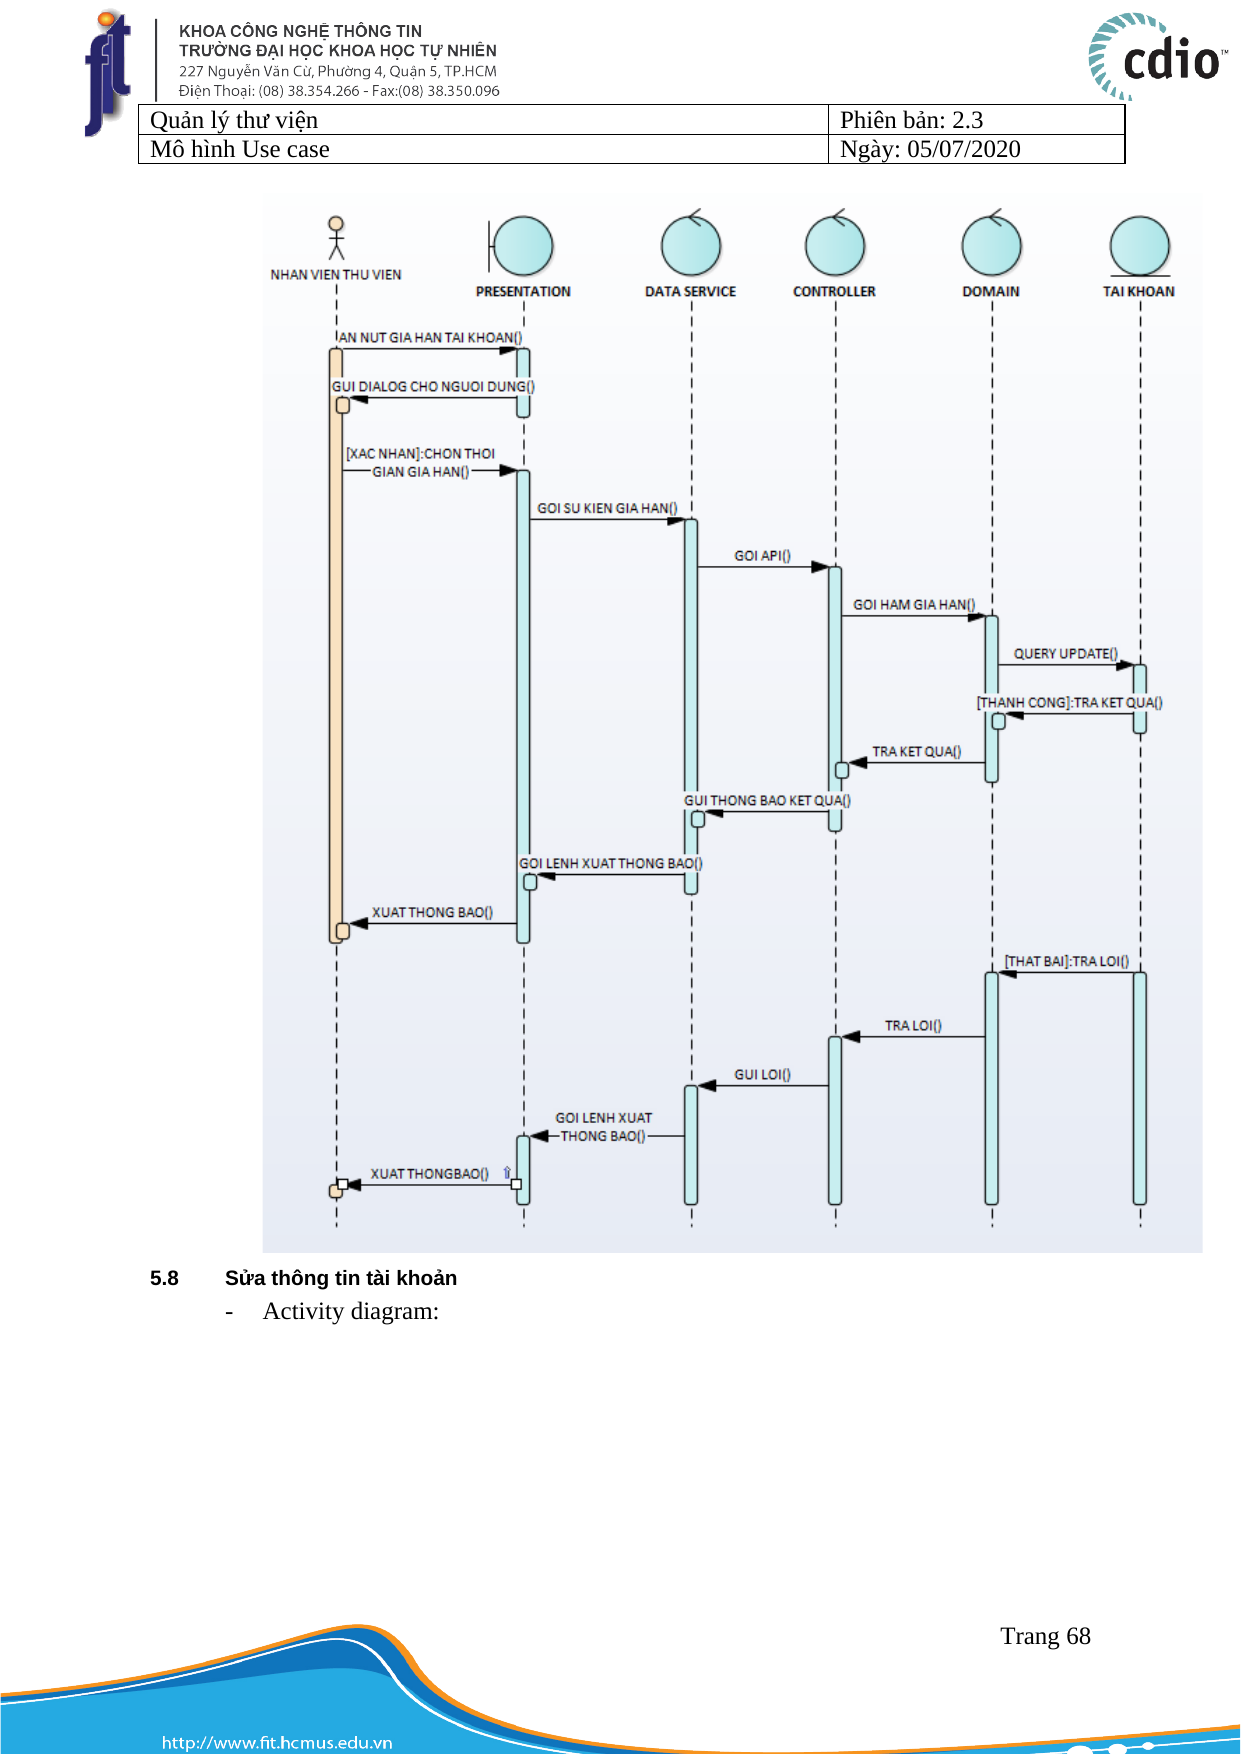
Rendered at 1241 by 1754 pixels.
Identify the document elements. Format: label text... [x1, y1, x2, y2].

picture [139, 135, 828, 161]
picture [829, 135, 1124, 161]
picture [262, 193, 1203, 1253]
subtitle Sửa thông tin tài khoản [150, 1265, 1090, 1290]
picture [61, 1, 1241, 161]
picture [0, 1621, 1241, 1754]
picture [829, 105, 1124, 134]
list Activity diagram: [225, 1296, 1090, 1325]
picture [139, 105, 828, 134]
